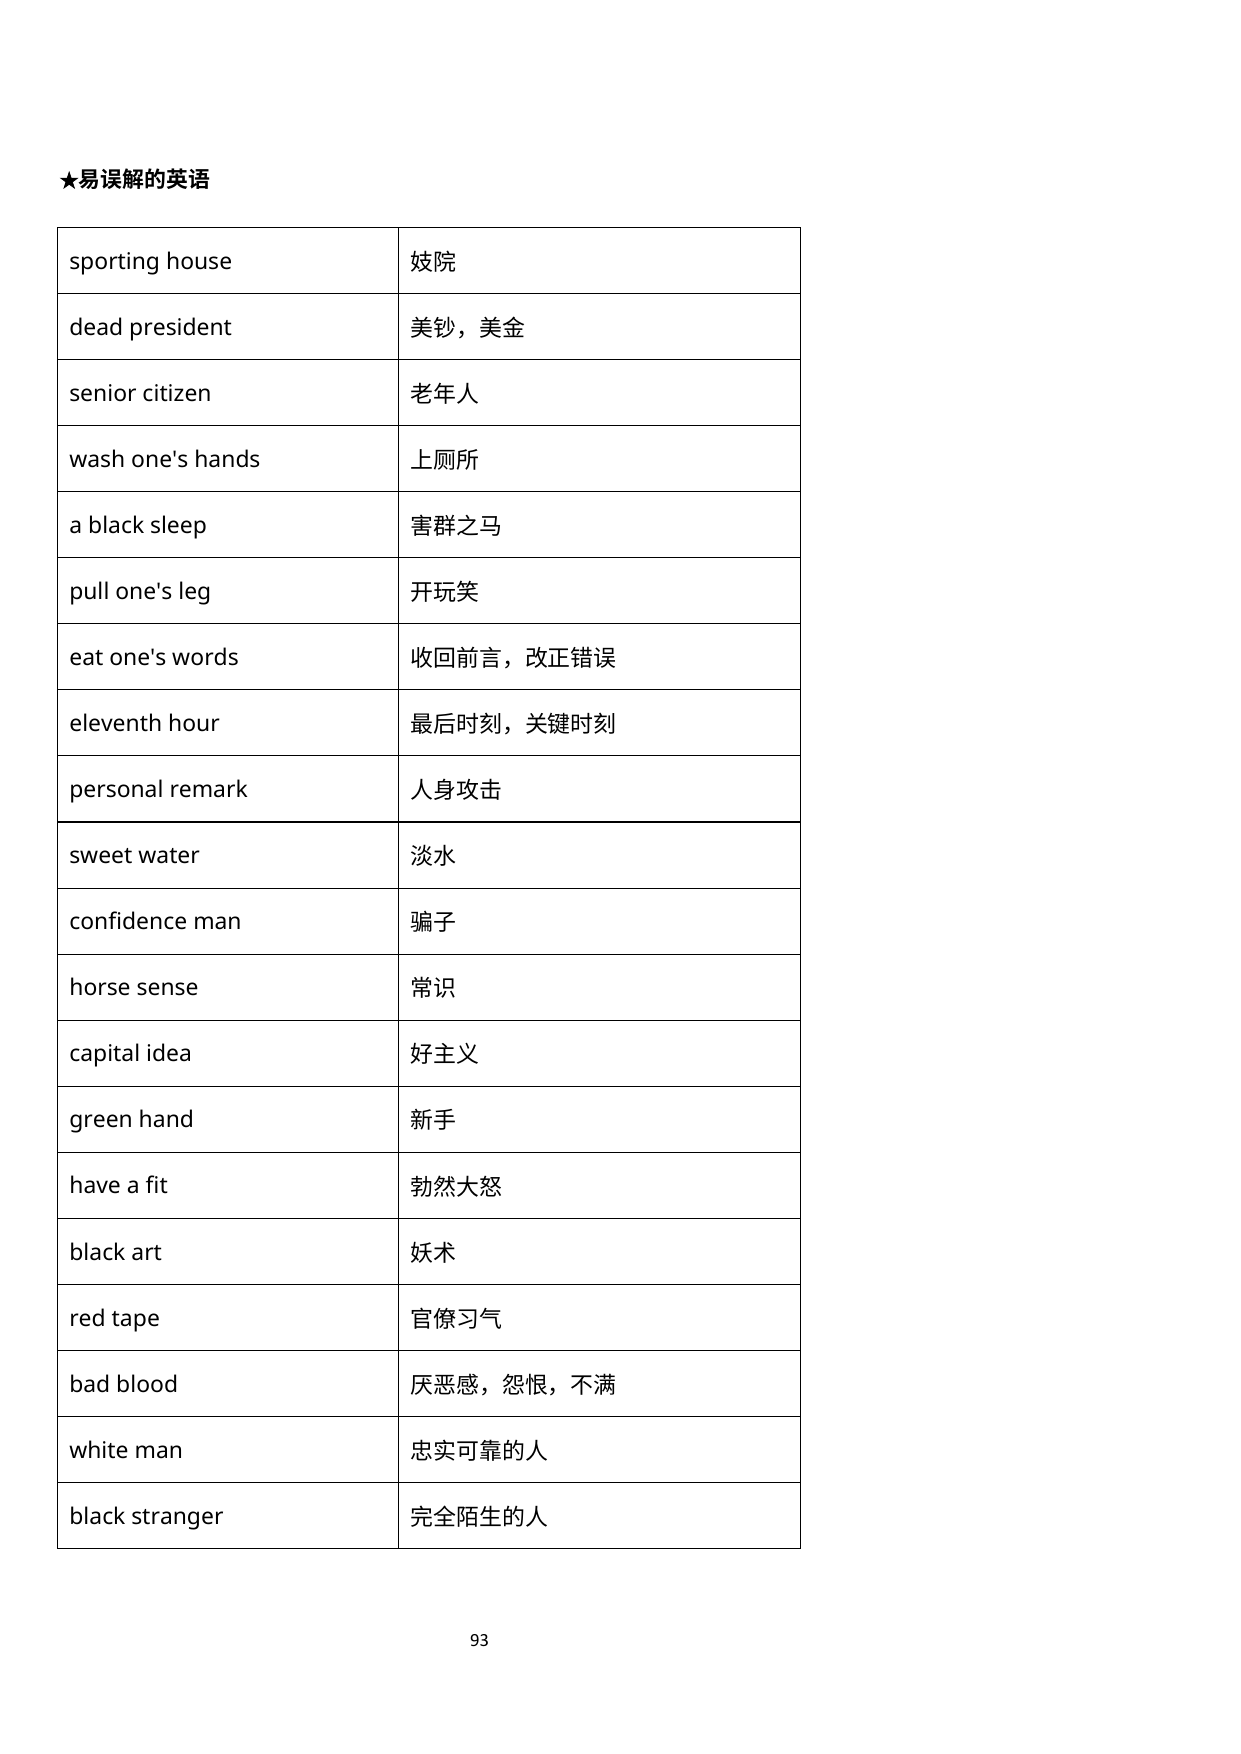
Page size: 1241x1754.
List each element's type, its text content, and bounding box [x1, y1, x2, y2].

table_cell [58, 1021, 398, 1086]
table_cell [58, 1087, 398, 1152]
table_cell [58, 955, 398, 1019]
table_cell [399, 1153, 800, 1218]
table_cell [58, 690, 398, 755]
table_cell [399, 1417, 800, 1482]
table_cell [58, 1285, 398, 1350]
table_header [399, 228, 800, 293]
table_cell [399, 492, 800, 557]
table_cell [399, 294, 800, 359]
text ★易误解的英语 [59, 162, 1181, 194]
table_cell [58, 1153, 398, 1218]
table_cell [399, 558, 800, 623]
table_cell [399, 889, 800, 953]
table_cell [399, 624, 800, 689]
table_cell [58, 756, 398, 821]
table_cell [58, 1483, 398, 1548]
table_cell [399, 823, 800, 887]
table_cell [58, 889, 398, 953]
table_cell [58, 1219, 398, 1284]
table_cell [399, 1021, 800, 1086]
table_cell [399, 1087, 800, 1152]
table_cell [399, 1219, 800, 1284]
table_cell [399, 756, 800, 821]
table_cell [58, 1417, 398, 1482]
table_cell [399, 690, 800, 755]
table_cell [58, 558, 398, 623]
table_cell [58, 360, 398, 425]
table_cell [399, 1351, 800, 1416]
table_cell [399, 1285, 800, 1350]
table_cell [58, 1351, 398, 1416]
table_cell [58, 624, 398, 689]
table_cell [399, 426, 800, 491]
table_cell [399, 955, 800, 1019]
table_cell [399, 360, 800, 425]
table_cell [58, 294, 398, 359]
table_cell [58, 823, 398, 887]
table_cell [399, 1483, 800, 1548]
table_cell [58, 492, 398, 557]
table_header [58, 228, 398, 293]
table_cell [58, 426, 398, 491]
